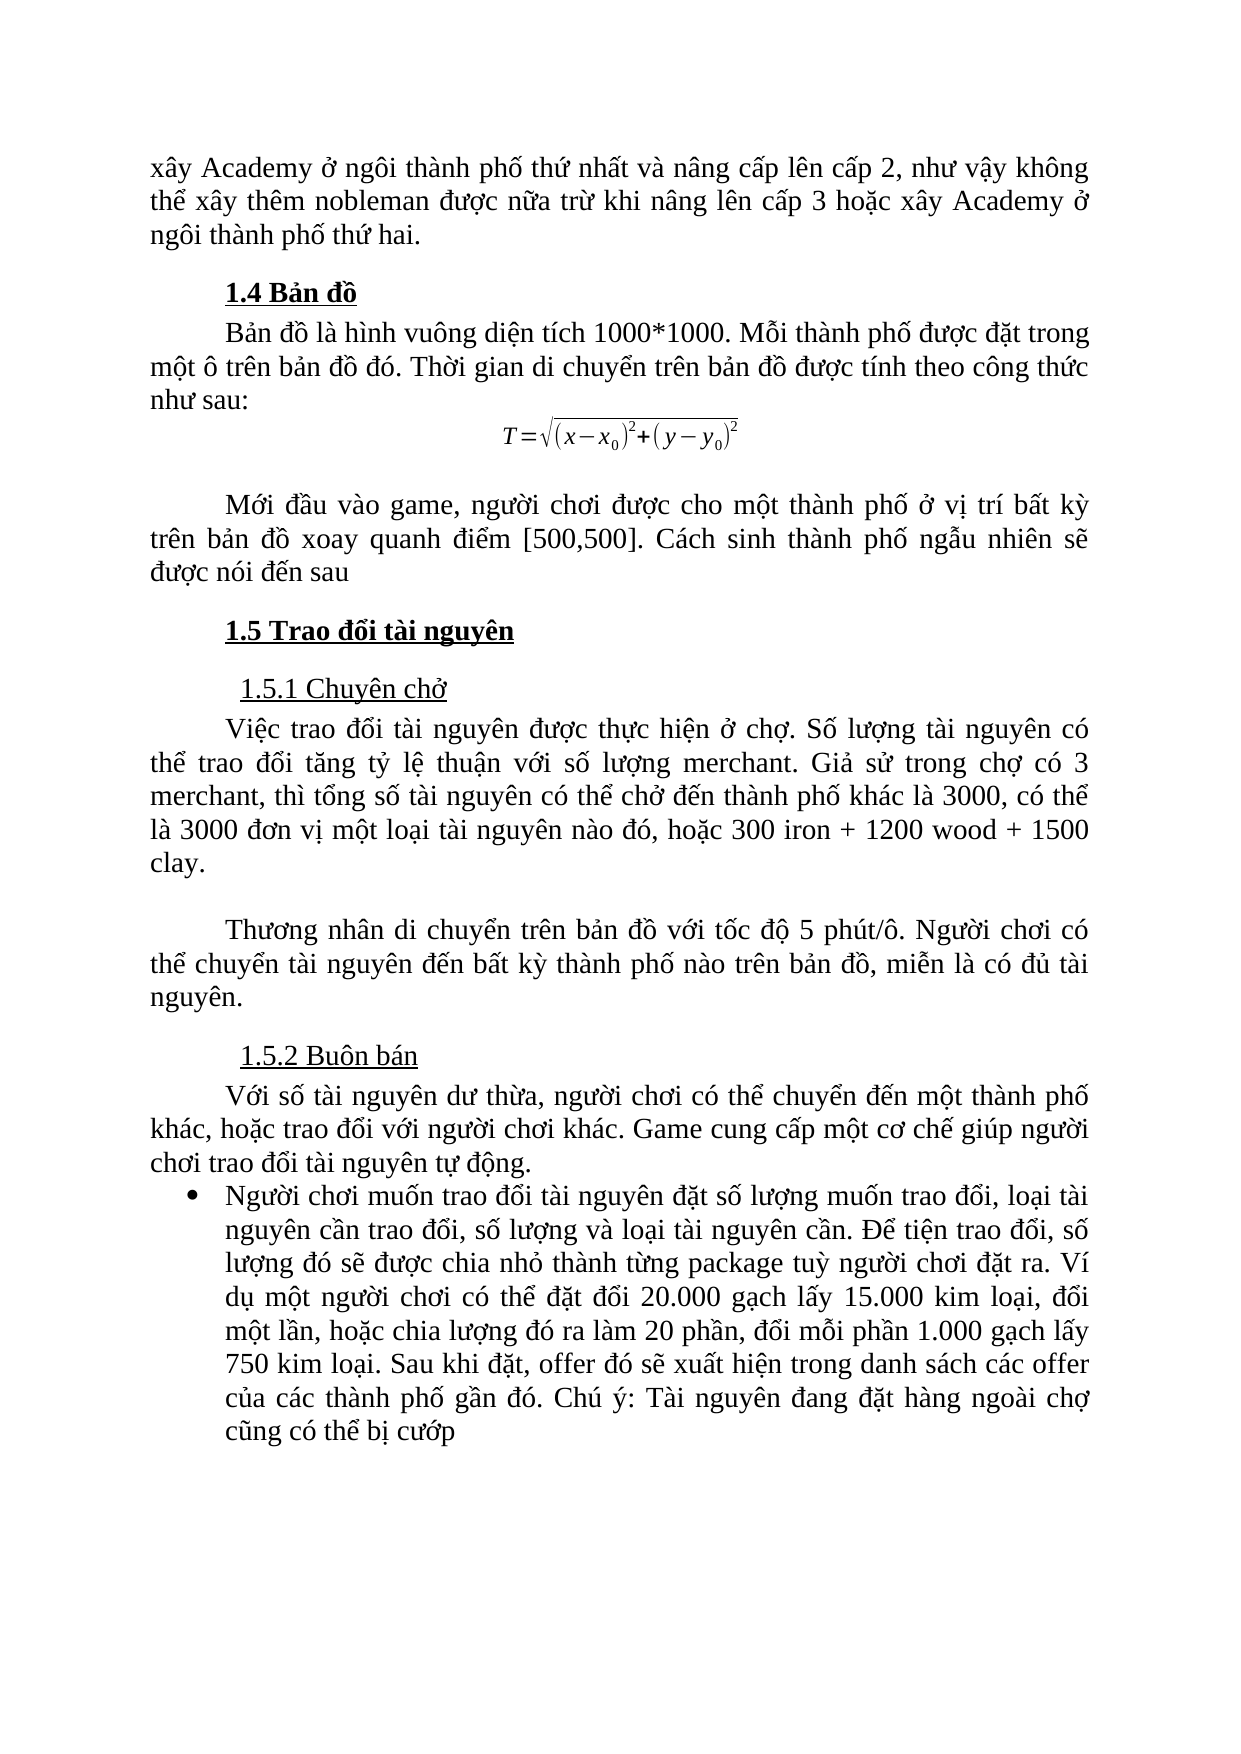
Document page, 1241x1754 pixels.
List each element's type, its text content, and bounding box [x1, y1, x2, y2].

text Việc trao đổi tài nguyên được thực hiện ở chợ. Số lượng tài nguyên có thể trao đổi tăng tỷ lệ thuận với số lượng merchant. Giả sử trong chợ có 3 merchant, thì tổng số tài nguyên có thể chở đến thành phố khác là 3000, có thể là 3000 đơn vị một loại tài nguyên nào đó, hoặc 300 iron + 1200 wood + 1500 clay. [150, 711, 1090, 879]
text Thương nhân di chuyển trên bản đồ với tốc độ 5 phút/ô. Người chơi có thể chuyển tài nguyên đến bất kỳ thành phố nào trên bản đồ, miễn là có đủ tài nguyên. [150, 912, 1090, 1013]
list Người chơi muốn trao đổi tài nguyên đặt số lượng muốn trao đổi, loại tài nguyên cần trao đổi, số lượng và loại tài nguyên cần. Để tiện trao đổi, số lượng đó sẽ được chia nhỏ thành từng package tuỳ người chơi đặt ra. Ví dụ một người chơi có thể đặt đổi 20.000 gạch lấy 15.000 kim loại, đổi một lần, hoặc chia lượng đó ra làm 20 phần, đổi mỗi phần 1.000 gạch lấy 750 kim loại. Sau khi đặt, offer đó sẽ xuất hiện trong danh sách các offer của các thành phố gần đó. Chú ý: Tài nguyên đang đặt hàng ngoài chợ cũng có thể bị cướp [187, 1178, 1090, 1447]
subtitle 1.5.1 Chuyên chở [240, 671, 1090, 705]
subtitle 1.4 Bản đồ [225, 276, 1090, 309]
text Bản đồ là hình vuông diện tích 1000*1000. Mỗi thành phố được đặt trong một ô trên bản đồ đó. Thời gian di chuyển trên bản đồ được tính theo công thức như sau: [150, 315, 1090, 416]
subtitle 1.5 Trao đổi tài nguyên [225, 613, 1090, 646]
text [150, 150, 1090, 251]
text Với số tài nguyên dư thừa, người chơi có thể chuyển đến một thành phố khác, hoặc trao đổi với người chơi khác. Game cung cấp một cơ chế giúp người chơi trao đổi tài nguyên tự động. [150, 1078, 1090, 1178]
subtitle 1.5.2 Buôn bán [240, 1038, 1090, 1072]
text Mới đầu vào game, người chơi được cho một thành phố ở vị trí bất kỳ trên bản đồ xoay quanh điểm [500,500]. Cách sinh thành phố ngẫu nhiên sẽ được nói đến sau [150, 487, 1090, 588]
